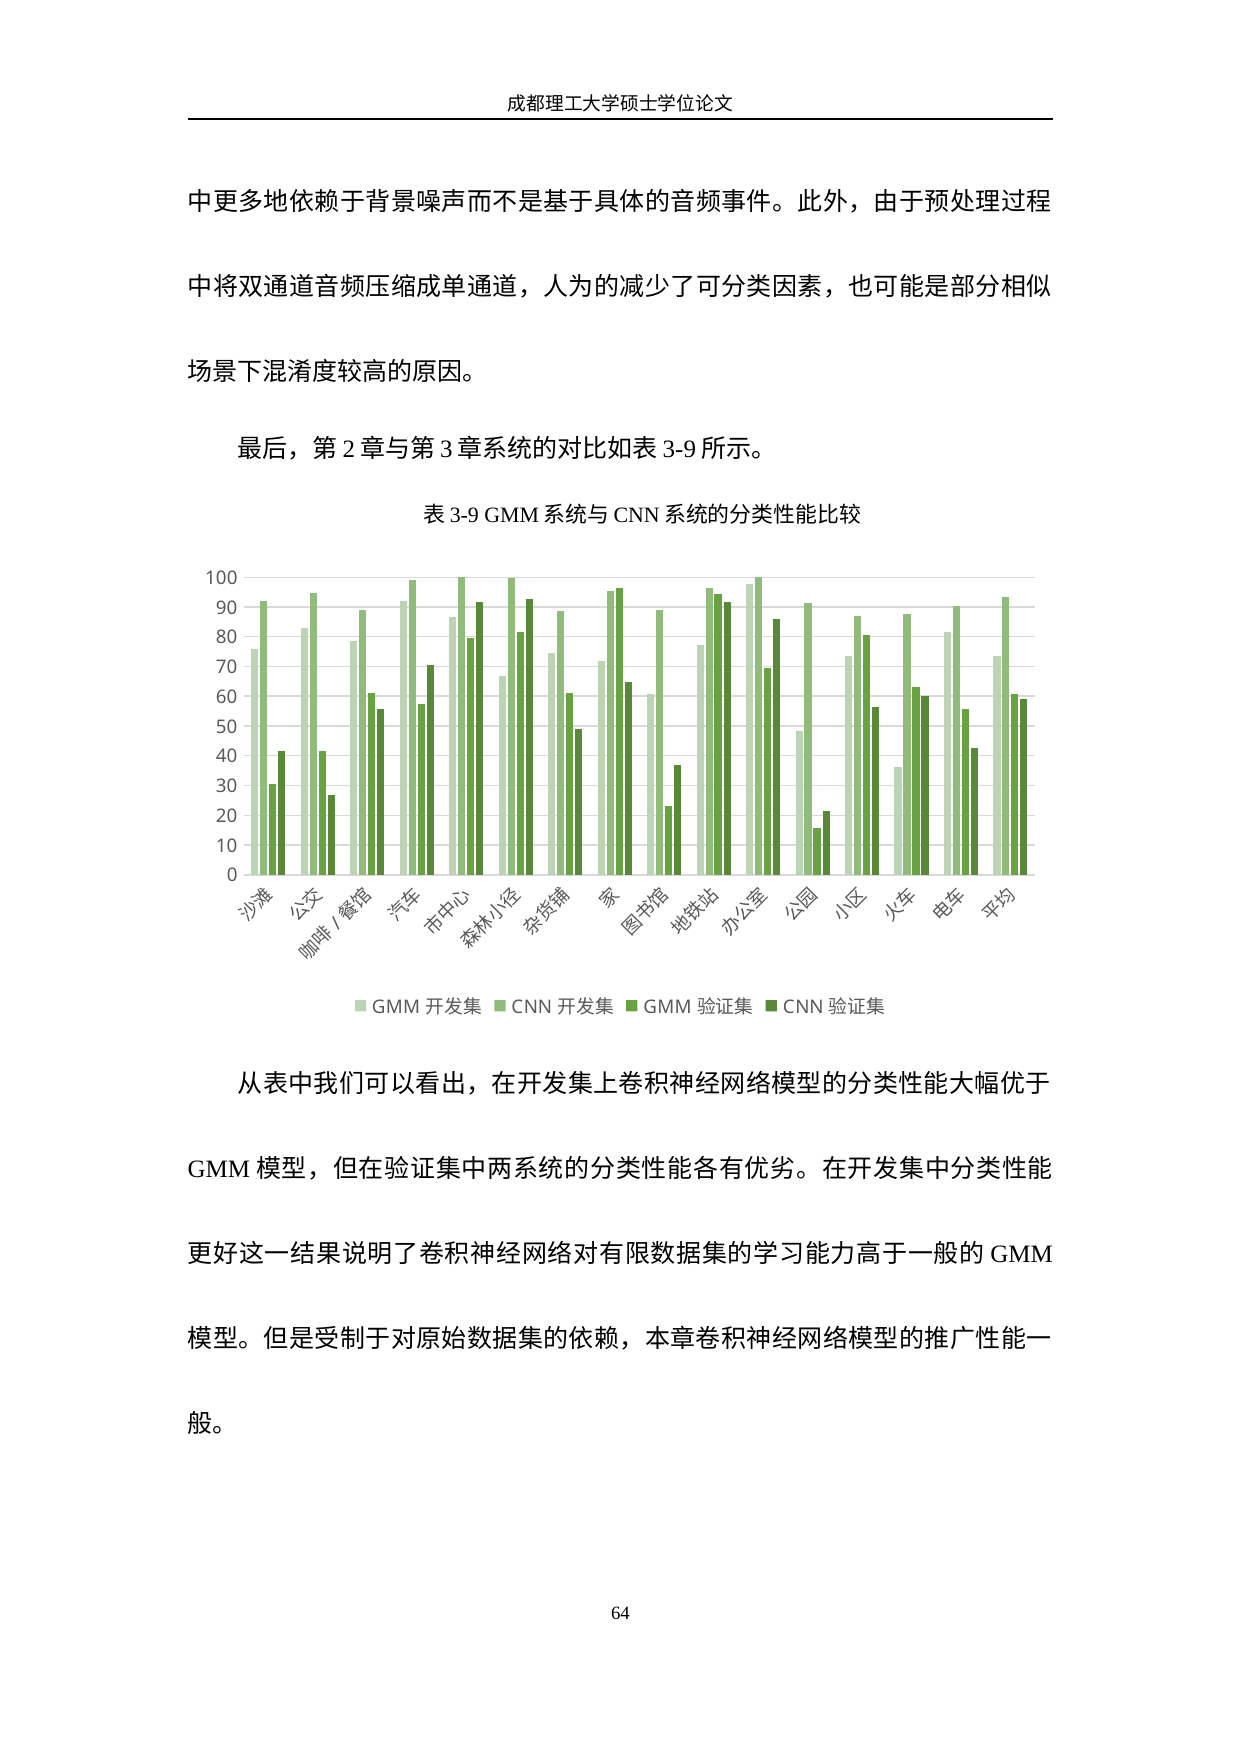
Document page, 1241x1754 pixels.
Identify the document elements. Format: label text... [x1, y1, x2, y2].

text 最后，第2章与第3章系统的对比如表3-9所示。 [187, 412, 1053, 480]
text 从表中我们可以看出，在开发集上卷积神经网络模型的分类性能大幅优于GMM模型，但在验证集中两系统的分类性能各有优劣。在开发集中分类性能更好这一结果说明了卷积神经网络对有限数据集的学习能力高于一般的GMM模型。但是受制于对原始数据集的依赖，本章卷积神经网络模型的推广性能一般。 [187, 1048, 1053, 1455]
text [187, 166, 1053, 403]
subtitle 表3-9 GMM系统与CNN系统的分类性能比较 [187, 496, 1053, 529]
